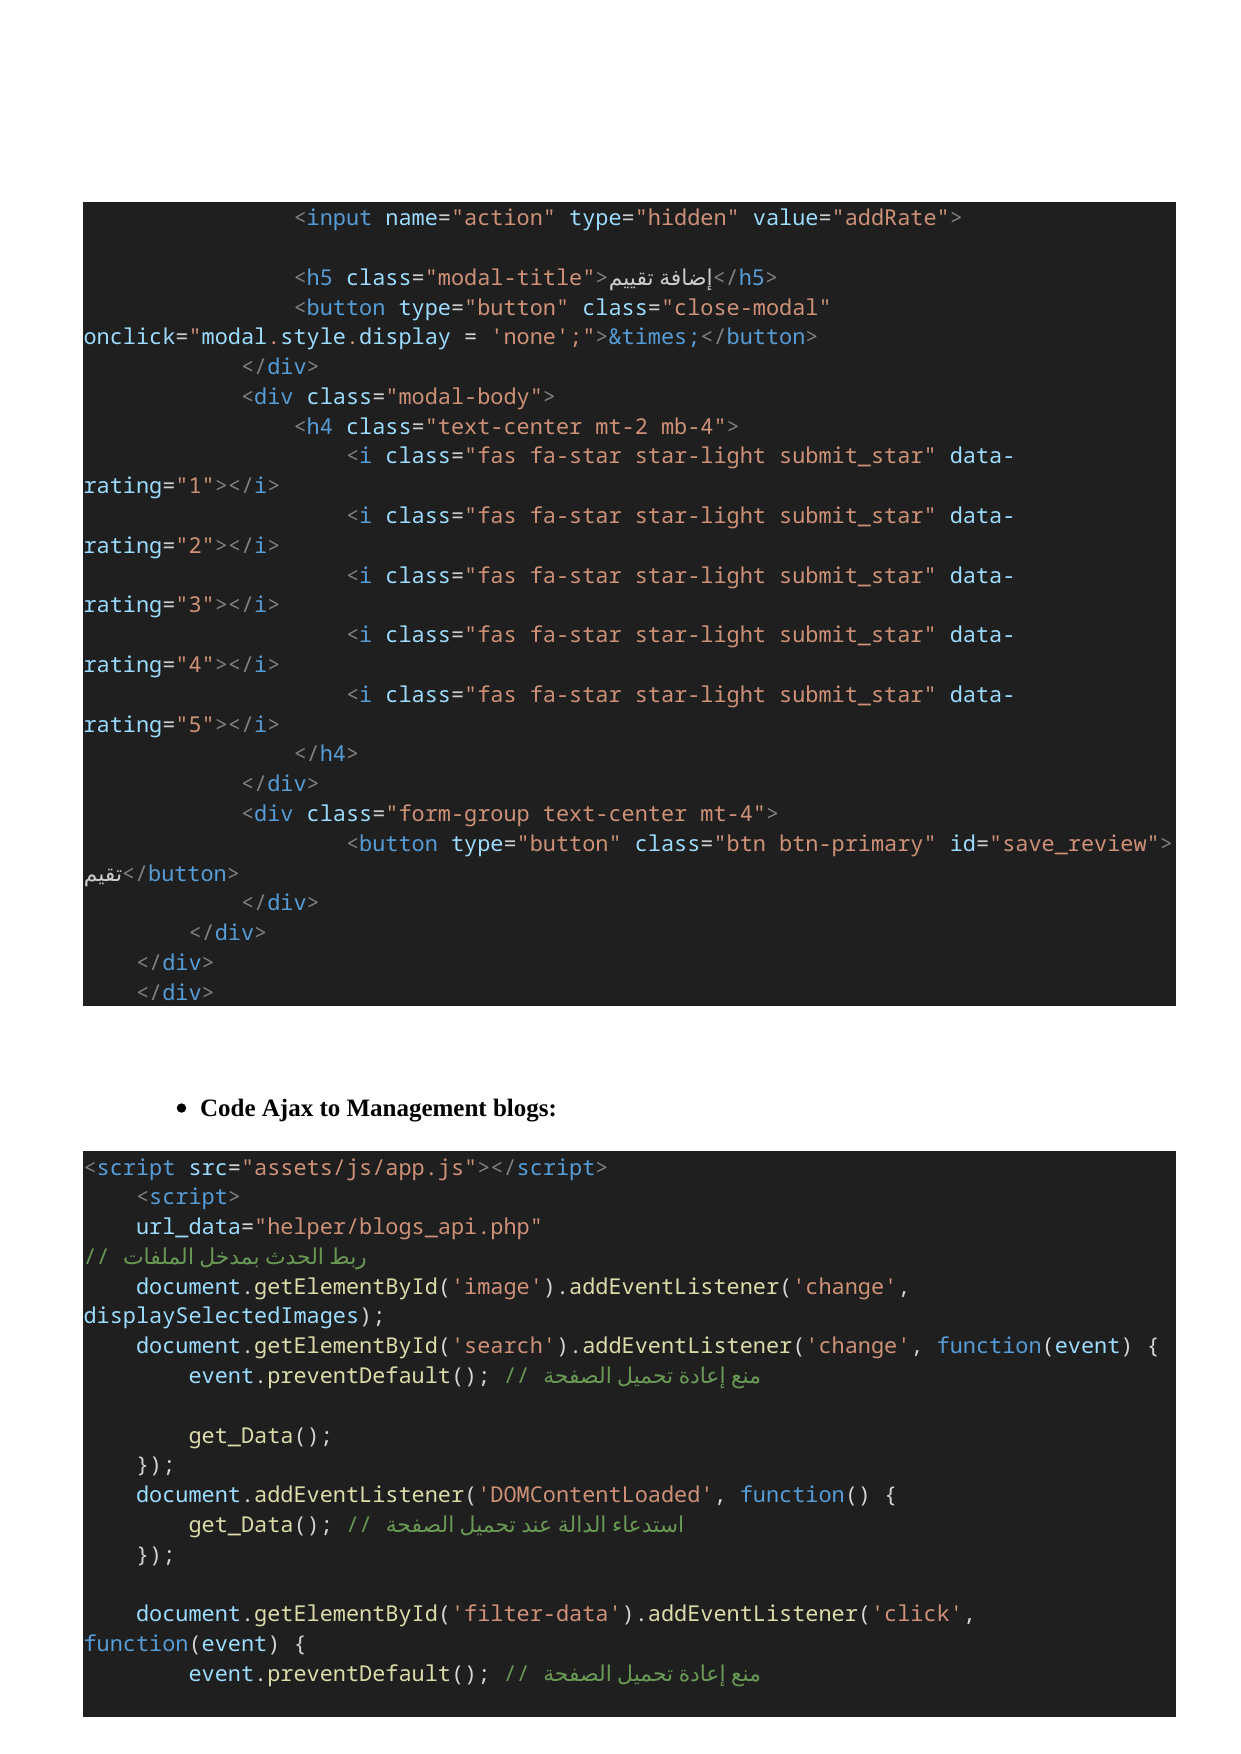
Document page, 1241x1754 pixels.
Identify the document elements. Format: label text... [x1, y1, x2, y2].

text document.addEventListener('DOMContentLoaded', function() { [83, 1479, 1176, 1509]
text <script> [83, 1181, 1176, 1211]
text </div> [83, 768, 1176, 798]
text }); [83, 1449, 1176, 1479]
text <i class="fas fa-star star-light submit_star" data-rating="4"></i> [83, 619, 1176, 679]
text event.preventDefault(); // منع إعادة تحميل الصفحة [83, 1360, 1176, 1390]
text document.getElementById('image').addEventListener('change', displaySelectedImages); [83, 1271, 1176, 1330]
text <div class="form-group text-center mt-4"> [83, 798, 1176, 828]
text <button type="button" class="close-modal" onclick="modal.style.display = 'none';">&times;</button> [83, 291, 1176, 351]
text <i class="fas fa-star star-light submit_star" data-rating="1"></i> [83, 440, 1176, 500]
text // ربط الحدث بمدخل الملفات [83, 1241, 1176, 1271]
text <div class="modal-body"> [83, 381, 1176, 411]
text <i class="fas fa-star star-light submit_star" data-rating="3"></i> [83, 559, 1176, 619]
text get_Data(); // استدعاء الدالة عند تحميل الصفحة [83, 1509, 1176, 1539]
text }); [83, 1539, 1176, 1568]
text <button type="button" class="btn btn-primary" id="save_review">تقيم</button> [83, 828, 1176, 887]
text <h5 class="modal-title">إضافة تقييم</h5> [83, 262, 1176, 291]
list Code Ajax to Management blogs: [177, 1093, 1176, 1122]
text </div> [83, 917, 1176, 947]
text </div> [83, 947, 1176, 977]
text <i class="fas fa-star star-light submit_star" data-rating="5"></i> [83, 679, 1176, 738]
text </div> [83, 887, 1176, 917]
text <i class="fas fa-star star-light submit_star" data-rating="2"></i> [83, 500, 1176, 559]
text </div> [83, 351, 1176, 381]
text <input name="action" type="hidden" value="addRate"> [83, 202, 1176, 232]
text document.getElementById('filter-data').addEventListener('click', function(event) { [83, 1598, 1176, 1658]
text <script src="assets/js/app.js"></script> [83, 1151, 1176, 1181]
text event.preventDefault(); // منع إعادة تحميل الصفحة [83, 1658, 1176, 1688]
text url_data="helper/blogs_api.php" [83, 1211, 1176, 1241]
text get_Data(); [83, 1419, 1176, 1449]
text </div> [83, 977, 1176, 1006]
text document.getElementById('search').addEventListener('change', function(event) { [83, 1330, 1176, 1360]
text </h4> [83, 738, 1176, 768]
text <h4 class="text-center mt-2 mb-4"> [83, 411, 1176, 440]
